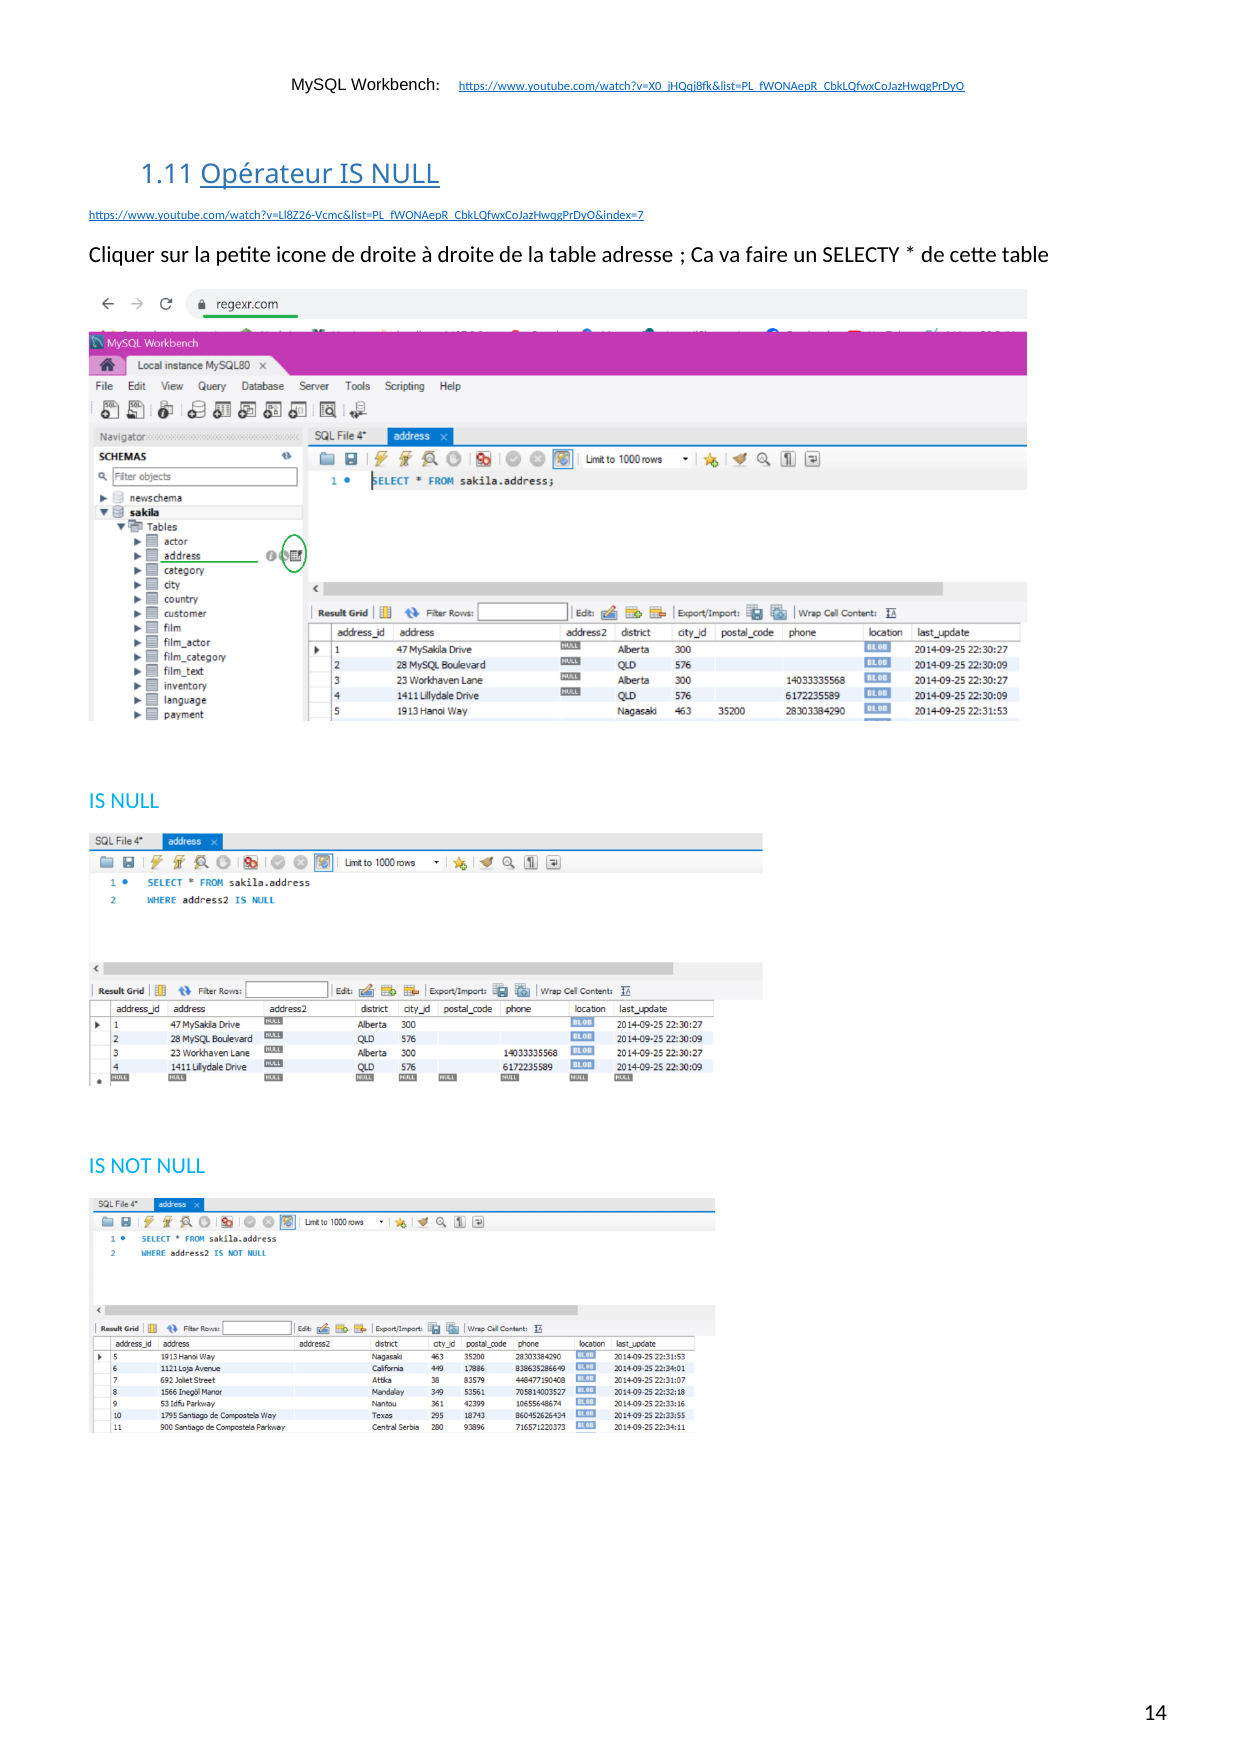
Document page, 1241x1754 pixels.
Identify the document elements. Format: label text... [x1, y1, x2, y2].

picture [88, 287, 1027, 721]
text IS NOT NULL [89, 1151, 1167, 1179]
text IS NULL [89, 786, 1167, 814]
subtitle Opérateur IS NULL [140, 155, 1167, 192]
text https://www.youtube.com/watch?v=Ll8Z26-Vcmc&list=PL_fWONAepR_CbkLQfwxCoJazHwqgPrDyO&index=7 [89, 207, 1167, 222]
picture [88, 833, 763, 1086]
text Cliquer sur la petite icone de droite à droite de la table adresse ; Ca va faire un SELECTY * de cette table [89, 240, 1167, 268]
picture [88, 1198, 716, 1433]
